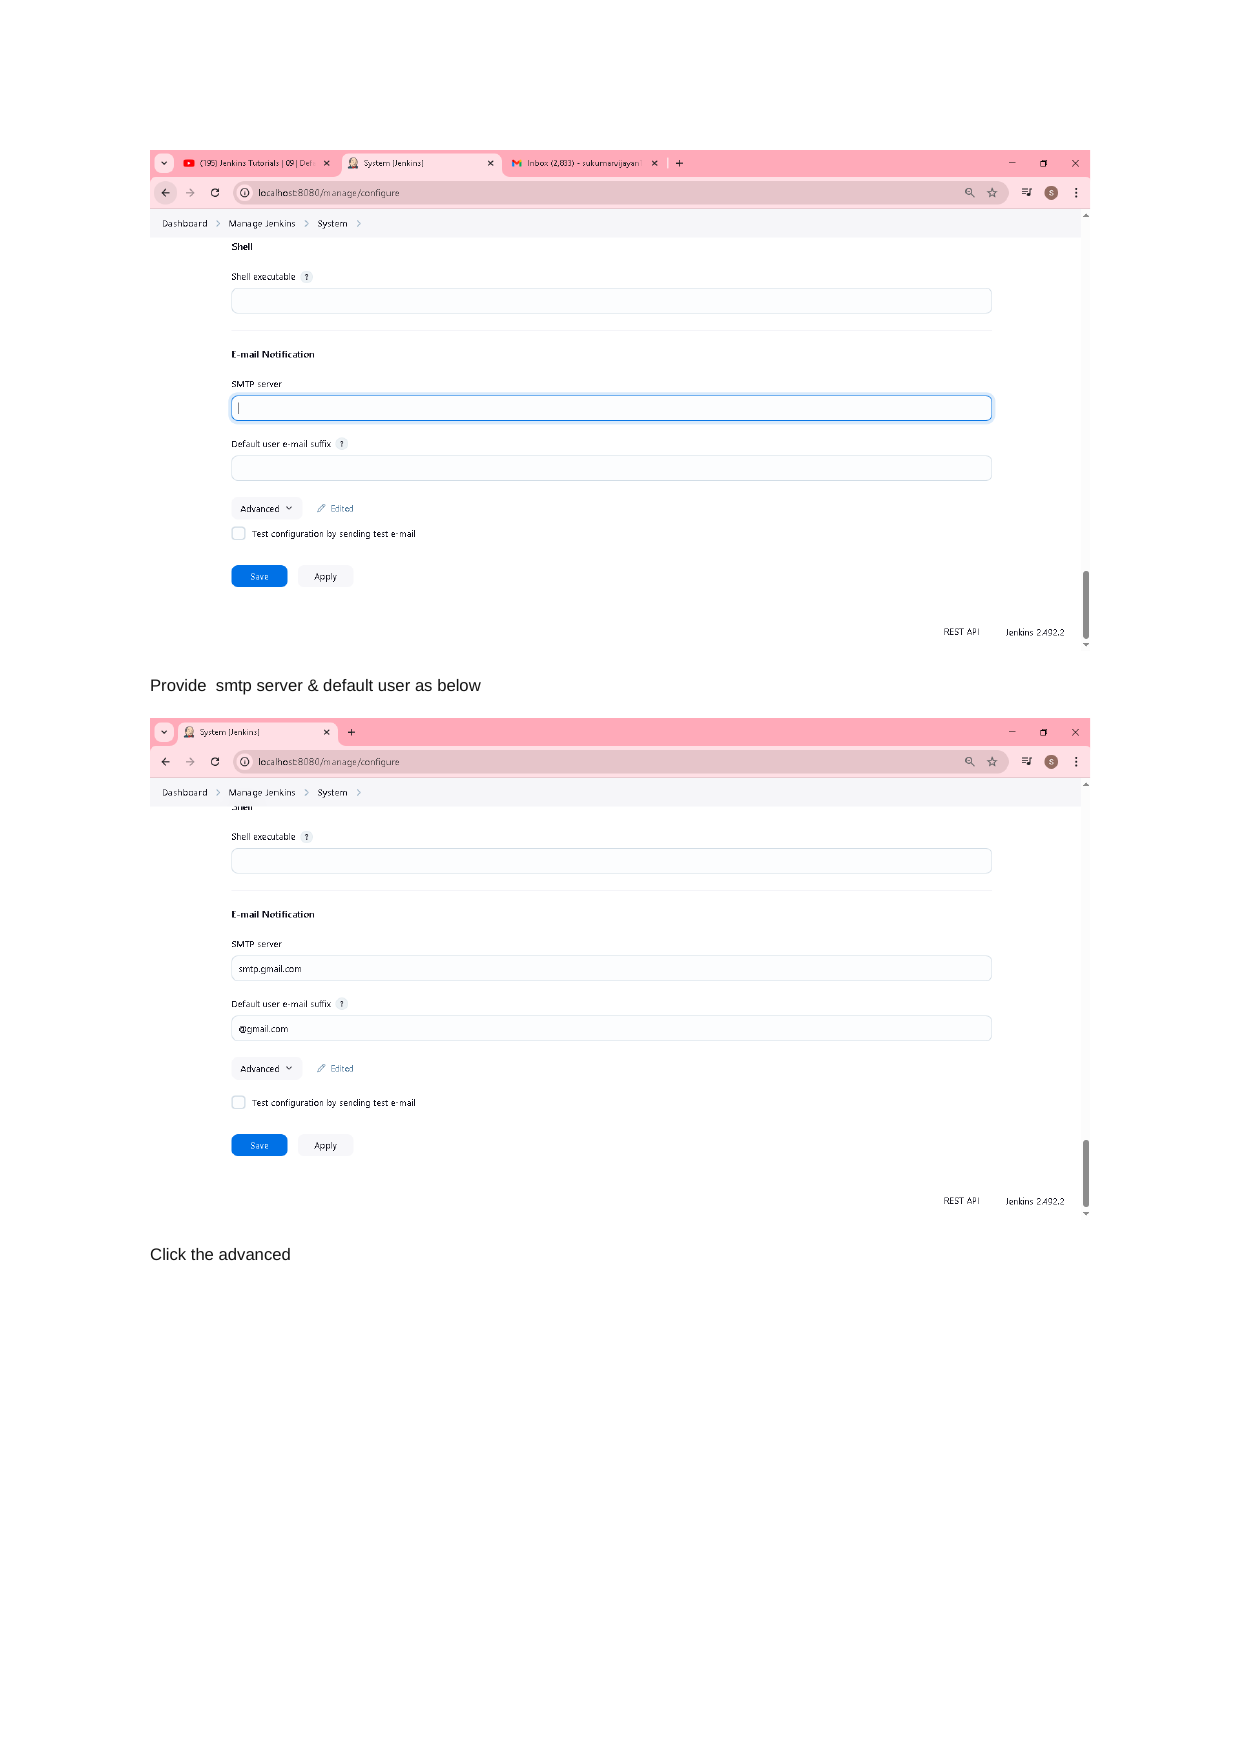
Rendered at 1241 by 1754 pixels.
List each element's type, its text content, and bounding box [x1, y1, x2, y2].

picture [150, 150, 1091, 651]
text Provide smtp server & default user as below [150, 676, 1090, 695]
text Click the advanced [150, 1245, 1090, 1264]
picture [150, 718, 1091, 1220]
